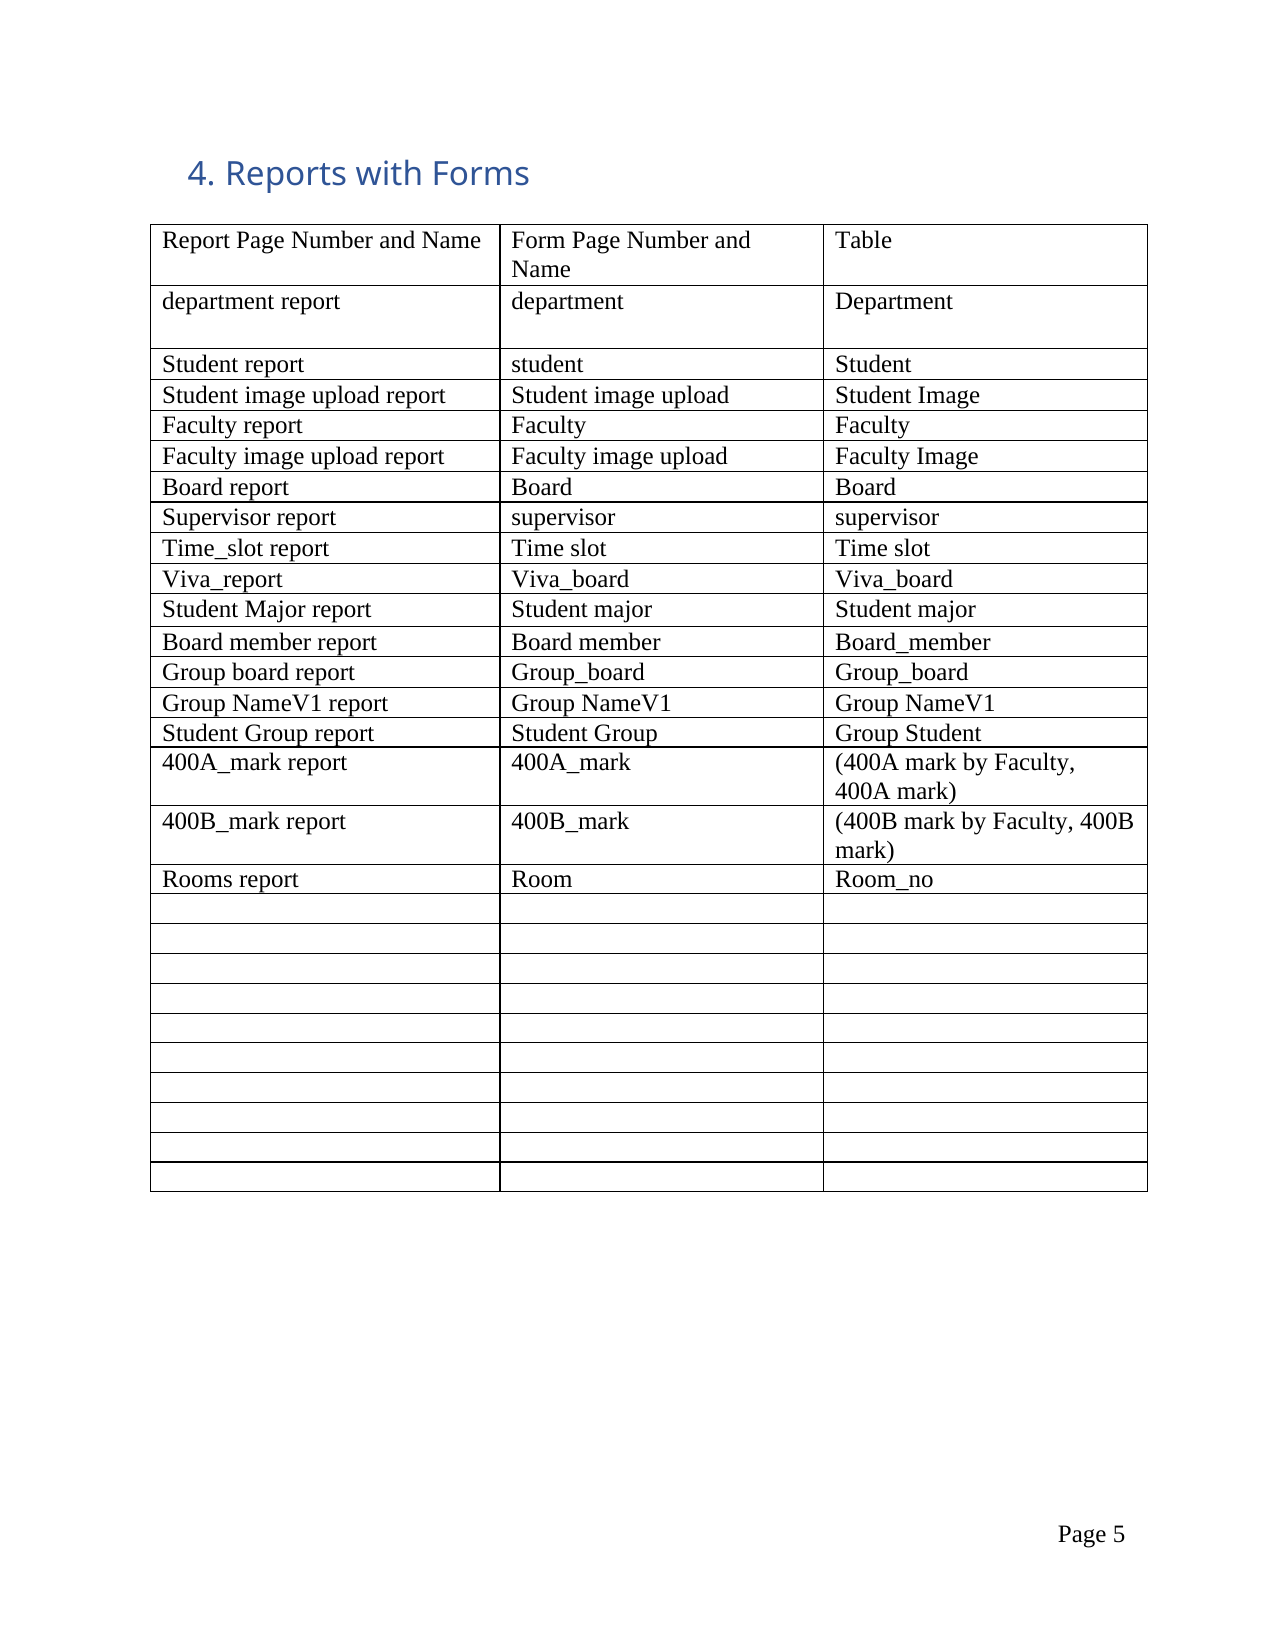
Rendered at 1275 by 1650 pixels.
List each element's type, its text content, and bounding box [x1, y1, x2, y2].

table_cell [151, 984, 499, 1012]
table_cell student [501, 349, 823, 379]
table_cell Group NameV1 [824, 688, 1147, 717]
table_cell [151, 1073, 499, 1102]
table_cell [151, 1103, 499, 1132]
table_cell Viva_board [824, 564, 1147, 593]
table_header Table [824, 225, 1147, 285]
table_cell [501, 924, 823, 953]
table_cell [501, 954, 823, 983]
table_cell Student Image [824, 380, 1147, 409]
table_cell Student major [824, 594, 1147, 626]
table_cell Faculty Image [824, 441, 1147, 471]
table_cell [501, 1163, 823, 1191]
table_cell Board_member [824, 627, 1147, 656]
table_cell Student Major report [151, 594, 499, 626]
table_cell Board member [501, 627, 823, 656]
table_cell [501, 984, 823, 1012]
table_cell Time slot [501, 533, 823, 563]
table_cell department [501, 286, 823, 348]
table_cell [501, 1103, 823, 1132]
table_cell [151, 954, 499, 983]
table_cell Board [824, 472, 1147, 501]
table_cell Group board report [151, 657, 499, 687]
table_cell [824, 984, 1147, 1012]
table_cell [151, 1133, 499, 1161]
table_cell 400A_mark report [151, 748, 499, 805]
table_cell Student [824, 349, 1147, 379]
table_cell 400B_mark report [151, 806, 499, 863]
table_cell (400B mark by Faculty, 400B mark) [824, 806, 1147, 863]
table_cell [501, 1133, 823, 1161]
table_cell Board report [151, 472, 499, 501]
table_cell Room_no [824, 865, 1147, 893]
table_header Report Page Number and Name [151, 225, 499, 285]
table_cell Time slot [824, 533, 1147, 563]
table_cell [501, 894, 823, 923]
table_cell Student Group report [151, 718, 499, 746]
table_cell Faculty image upload [501, 441, 823, 471]
table_cell Room [501, 865, 823, 893]
table_cell Student image upload report [151, 380, 499, 409]
table_cell [501, 1073, 823, 1102]
table_cell Department [824, 286, 1147, 348]
table_cell Group_board [824, 657, 1147, 687]
table_cell 400B_mark [501, 806, 823, 863]
table_cell Board member report [151, 627, 499, 656]
table_cell [151, 1043, 499, 1072]
table_cell Faculty report [151, 411, 499, 440]
table_cell supervisor [501, 503, 823, 532]
table_cell Group_board [501, 657, 823, 687]
table_cell Faculty [824, 411, 1147, 440]
table_cell [824, 1133, 1147, 1161]
table_cell Student Group [501, 718, 823, 746]
table_cell 400A_mark [501, 748, 823, 805]
table_cell supervisor [824, 503, 1147, 532]
table_cell [824, 1163, 1147, 1191]
table_cell Viva_report [151, 564, 499, 593]
table_cell [824, 1073, 1147, 1102]
table_cell Faculty image upload report [151, 441, 499, 471]
table_cell Group NameV1 [501, 688, 823, 717]
table_cell Rooms report [151, 865, 499, 893]
table_cell [824, 1043, 1147, 1072]
table_cell Supervisor report [151, 503, 499, 532]
table_cell Student report [151, 349, 499, 379]
table_cell [501, 1014, 823, 1042]
table_cell [824, 1014, 1147, 1042]
table_cell Viva_board [501, 564, 823, 593]
table_cell Group NameV1 report [151, 688, 499, 717]
table_cell [824, 1103, 1147, 1132]
table_cell Time_slot report [151, 533, 499, 563]
table_cell department report [151, 286, 499, 348]
table_cell [824, 894, 1147, 923]
table_cell [151, 894, 499, 923]
table_cell [824, 954, 1147, 983]
subtitle Reports with Forms [187, 150, 1125, 195]
table_cell [151, 924, 499, 953]
table_cell Student image upload [501, 380, 823, 409]
table_cell [151, 1163, 499, 1191]
table_cell Faculty [501, 411, 823, 440]
table_cell [824, 924, 1147, 953]
table_cell Group Student [824, 718, 1147, 746]
table_cell Student major [501, 594, 823, 626]
table_cell Board [501, 472, 823, 501]
table_cell [151, 1014, 499, 1042]
table_header Form Page Number and Name [501, 225, 823, 285]
table_cell [501, 1043, 823, 1072]
table_cell (400A mark by Faculty, 400A mark) [824, 748, 1147, 805]
